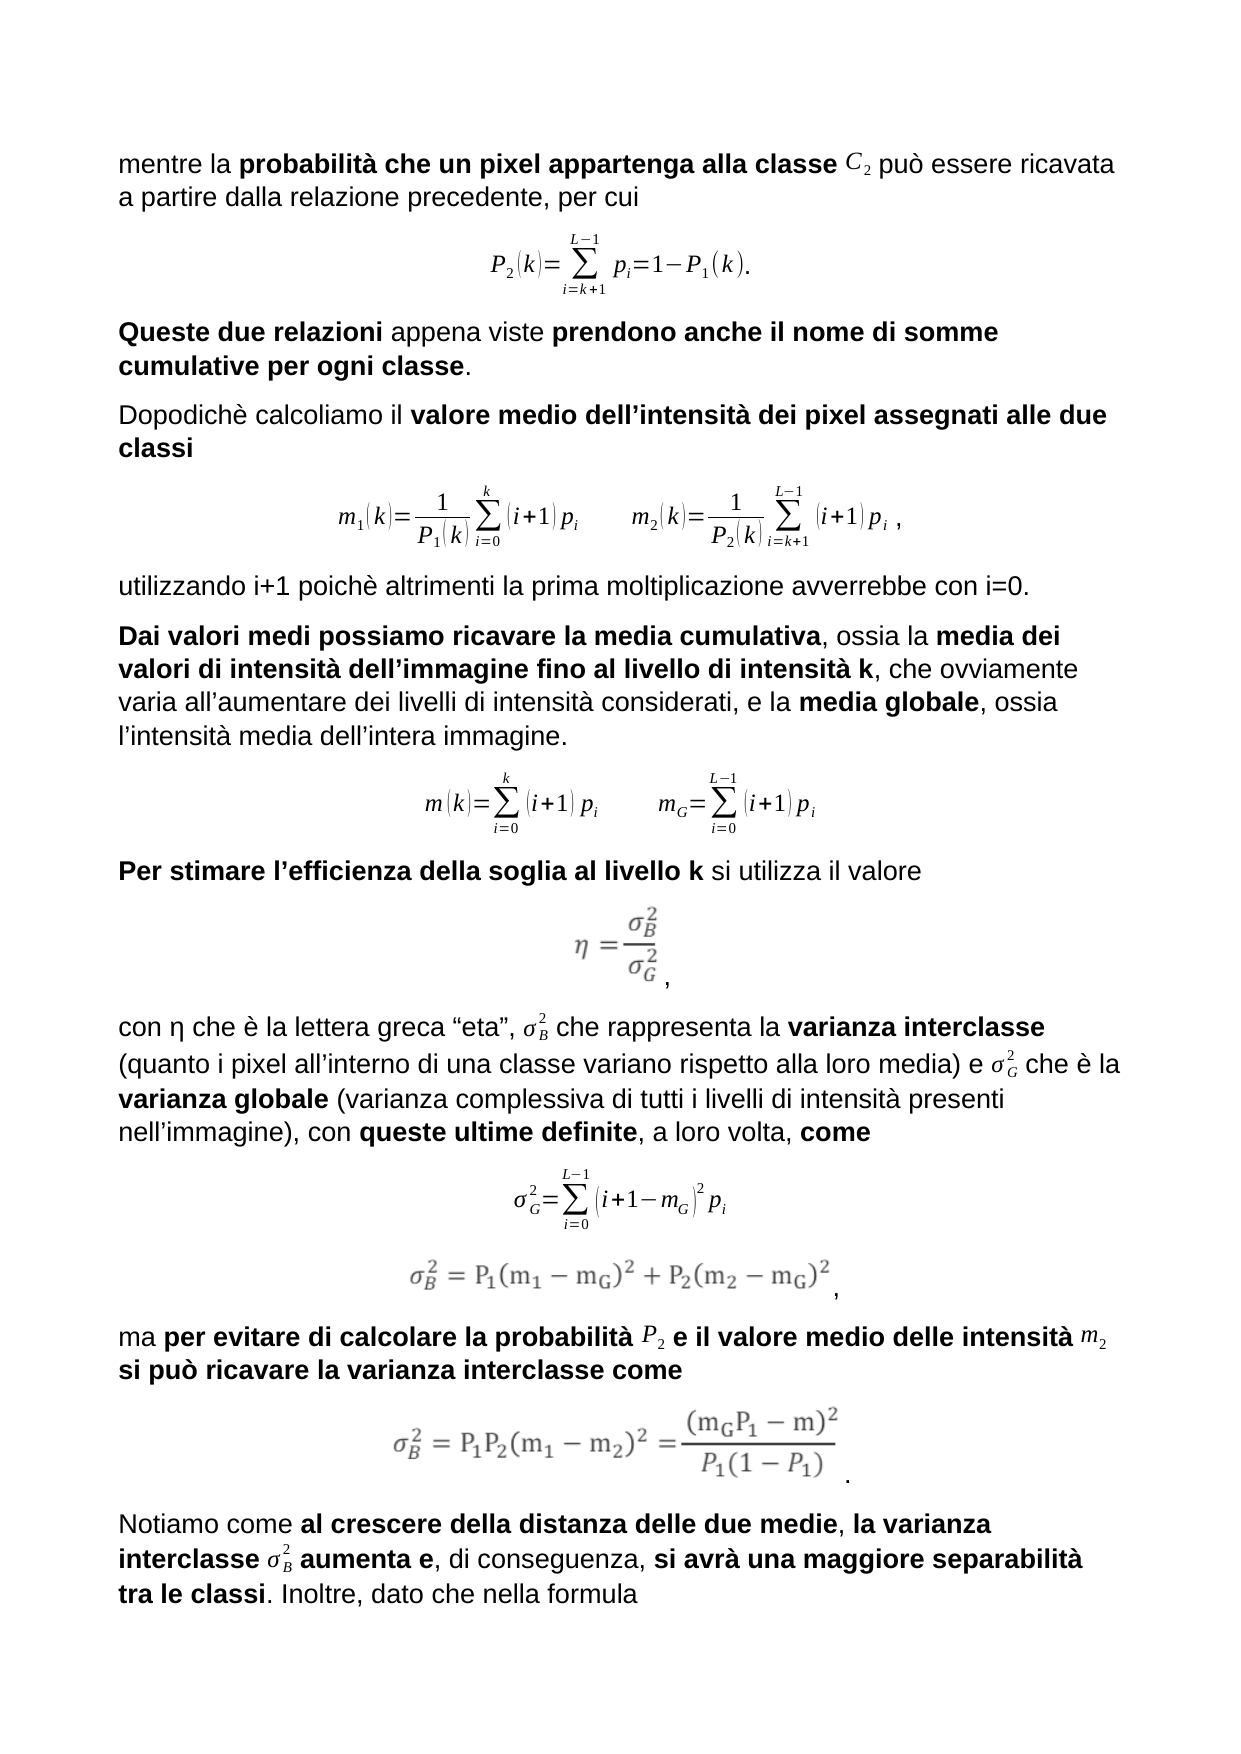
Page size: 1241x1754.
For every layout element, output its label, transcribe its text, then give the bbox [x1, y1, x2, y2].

text Dai valori medi possiamo ricavare la media cumulativa, ossia la media dei valori di intensità dell’immagine fino al livello di intensità k, che ovviamente varia all’aumentare dei livelli di intensità considerati, e la media globale, ossia l’intensità media dell’intera immagine. [118, 620, 1122, 751]
text con η che è la lettera greca “eta”, che rappresenta la varianza interclasse (quanto i pixel all’interno di una classe variano rispetto alla loro media) e che è la varianza globale (varianza complessiva di tutti i livelli di intensità presenti nell’immagine), con queste ultime definite, a loro volta, come [118, 1009, 1122, 1147]
text Dopodichè calcoliamo il valore medio dell’intensità dei pixel assegnati alle due classi [118, 399, 1122, 464]
text , [118, 482, 1122, 552]
text Queste due relazioni appena viste prendono anche il nome di somme cumulative per ogni classe. [118, 316, 1122, 381]
text Notiamo come al crescere della distanza delle due medie, la varianza interclasse aumenta e, di conseguenza, si avrà una maggiore separabilità tra le classi. Inoltre, dato che nella formula [118, 1508, 1122, 1609]
text . [118, 231, 1122, 298]
picture [388, 1404, 844, 1484]
picture [400, 1251, 833, 1297]
picture [569, 905, 664, 985]
text ma per evitare di calcolare la probabilità e il valore medio delle intensità si può ricavare la varianza interclasse come [118, 1321, 1122, 1386]
text mentre la probabilità che un pixel appartenga alla classe può essere ricavata a partire dalla relazione precedente, per cui [118, 148, 1122, 212]
text utilizzando i+1 poichè altrimenti la prima moltiplicazione avverrebbe con i=0. [118, 570, 1122, 602]
text , [118, 905, 1122, 991]
text Per stimare l’efficienza della soglia al livello k si utilizza il valore [118, 855, 1122, 886]
